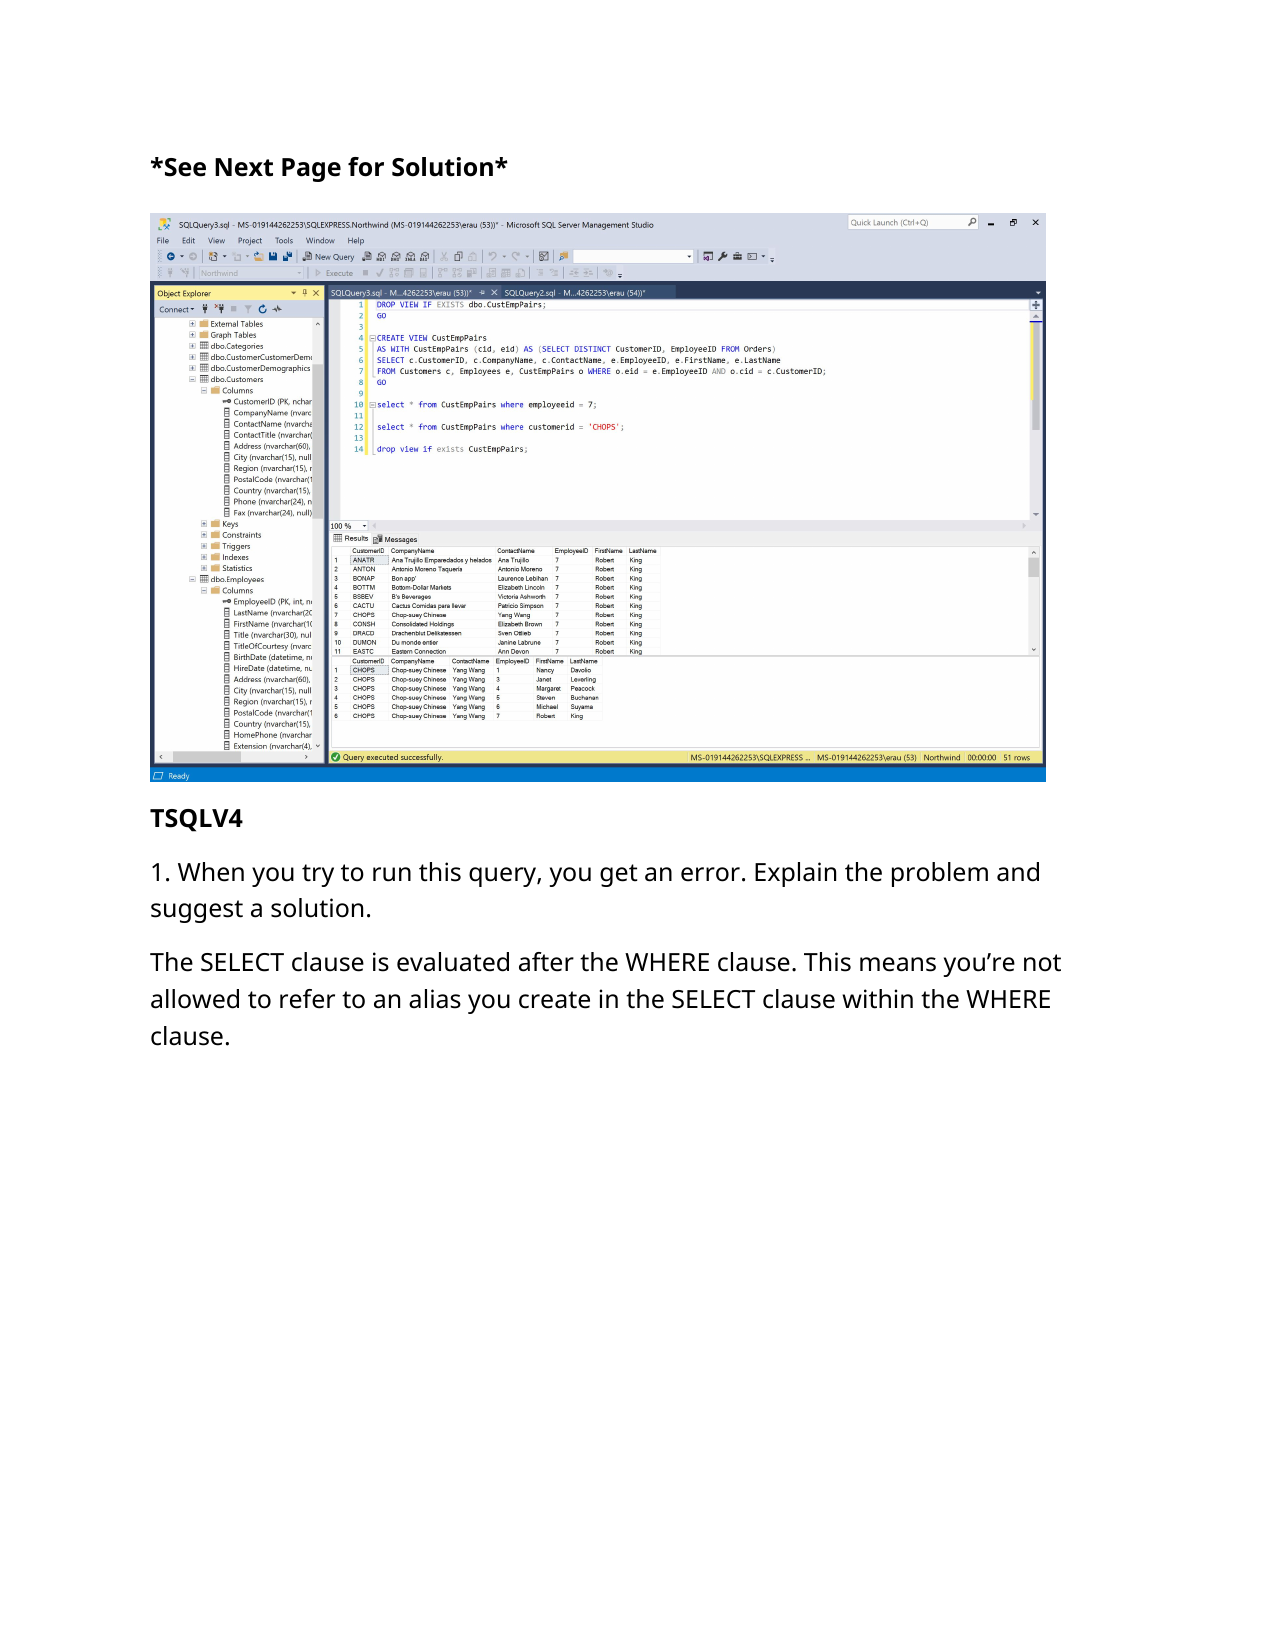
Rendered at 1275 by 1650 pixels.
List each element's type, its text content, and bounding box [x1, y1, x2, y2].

text The SELECT clause is evaluated after the WHERE clause. This means you’re not allowed to refer to an alias you create in the SELECT clause within the WHERE clause. [150, 944, 1125, 1052]
text 1. When you try to run this query, you get an error. Explain the problem and suggest a solution. [150, 854, 1125, 925]
picture [150, 213, 1046, 782]
text *See Next Page for Solution* [150, 150, 1125, 184]
text TSQLV4 [150, 801, 1125, 835]
